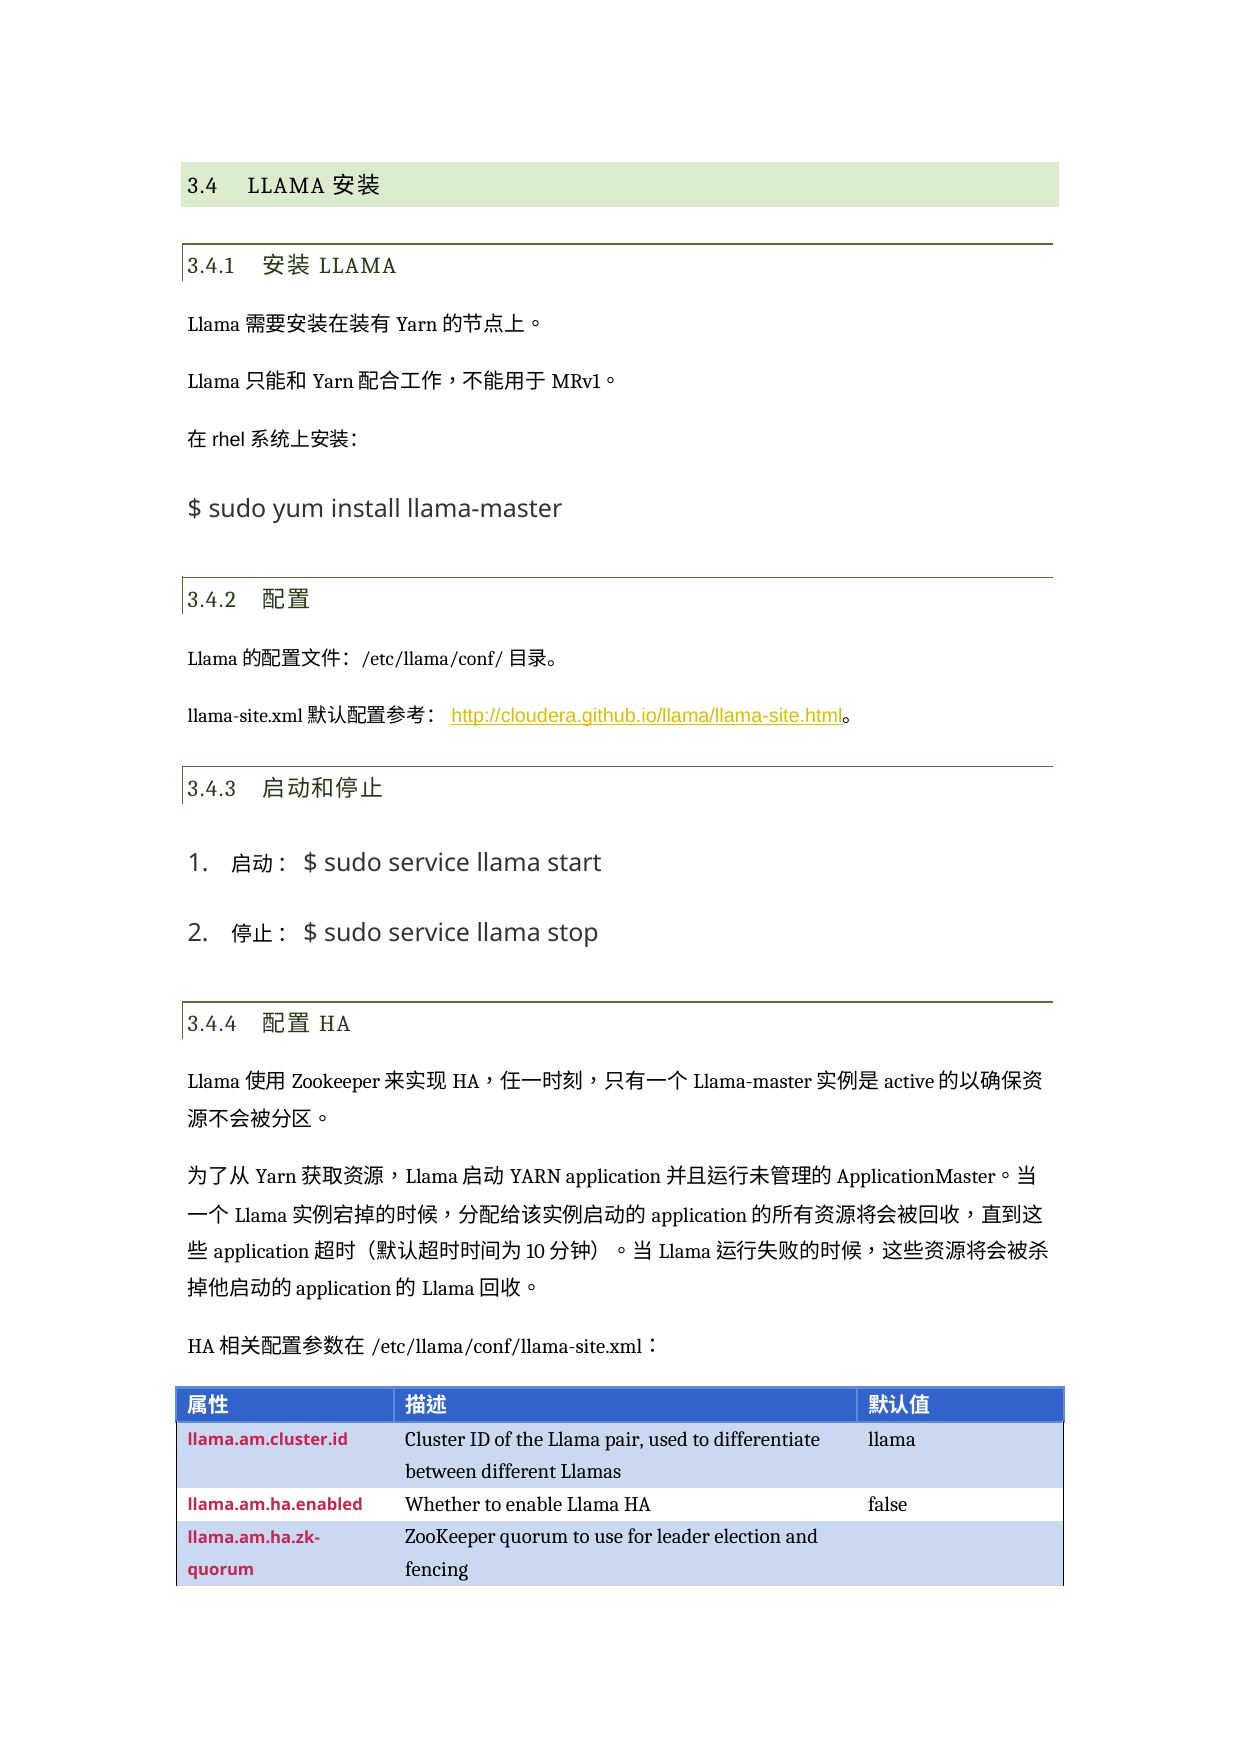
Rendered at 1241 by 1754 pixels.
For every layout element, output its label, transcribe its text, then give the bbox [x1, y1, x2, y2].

list 停止 ： $ sudo service llama stop [187, 899, 1053, 964]
text Llama 使用 Zookeeper 来实现 HA，任一时刻，只有一个 Llama-master 实例是 active的以确保资源不会被分区。 [187, 1065, 1053, 1134]
table_header 默认值 [858, 1389, 1063, 1421]
table_cell llama.am.ha.enabled [177, 1488, 394, 1521]
table_cell [857, 1521, 1063, 1586]
subtitle 配置 [183, 578, 1053, 614]
text llama-site.xml 默认配置参考： http://cloudera.github.io/llama/llama-site.html。 [187, 698, 1053, 730]
text Llama 的配置文件：/etc/llama/conf/ 目录。 [187, 640, 1053, 673]
table_cell false [857, 1488, 1063, 1521]
subtitle 配置 HA [183, 1003, 1053, 1039]
table_cell Cluster ID of the Llama pair, used to differentiate between different Llamas [394, 1423, 857, 1488]
table_cell llama [857, 1421, 1063, 1488]
text 为了从 Yarn 获取资源，Llama 启动 YARN application 并且运行未管理的ApplicationMaster。当一个 Llama 实例宕掉的时候，分配给该实例启动的 application 的所有资源将会被回收，直到这些 application 超时（默认超时时间为10分钟）。当 Llama 运行失败的时候，这些资源将会被杀掉他启动的application的 Llama 回收。 [187, 1159, 1053, 1304]
text Llama 需要安装在装有 Yarn 的节点上。 [187, 307, 1053, 339]
subtitle 安装 llama [183, 245, 1053, 281]
table_cell llama.am.cluster.id [177, 1422, 394, 1488]
text HA 相关配置参数在 /etc/llama/conf/llama-site.xml： [187, 1329, 1053, 1361]
subtitle 启动和停止 [183, 767, 1053, 804]
table_cell Whether to enable Llama HA [394, 1488, 857, 1521]
subtitle Llama 安装 [188, 168, 1053, 201]
table_header 属性 [177, 1389, 393, 1421]
text 在 rhel 系统上安装： [187, 422, 1053, 454]
text Llama 只能和 Yarn 配合工作，不能用于 MRv1。 [187, 364, 1053, 397]
table_header 描述 [395, 1389, 856, 1421]
table_cell llama.am.ha.zk-quorum [177, 1521, 394, 1586]
table_cell ZooKeeper quorum to use for leader election and fencing [394, 1521, 857, 1586]
text $ sudo yum install llama-master [187, 475, 1053, 540]
list 启动 ： $ sudo service llama start [187, 829, 1053, 894]
